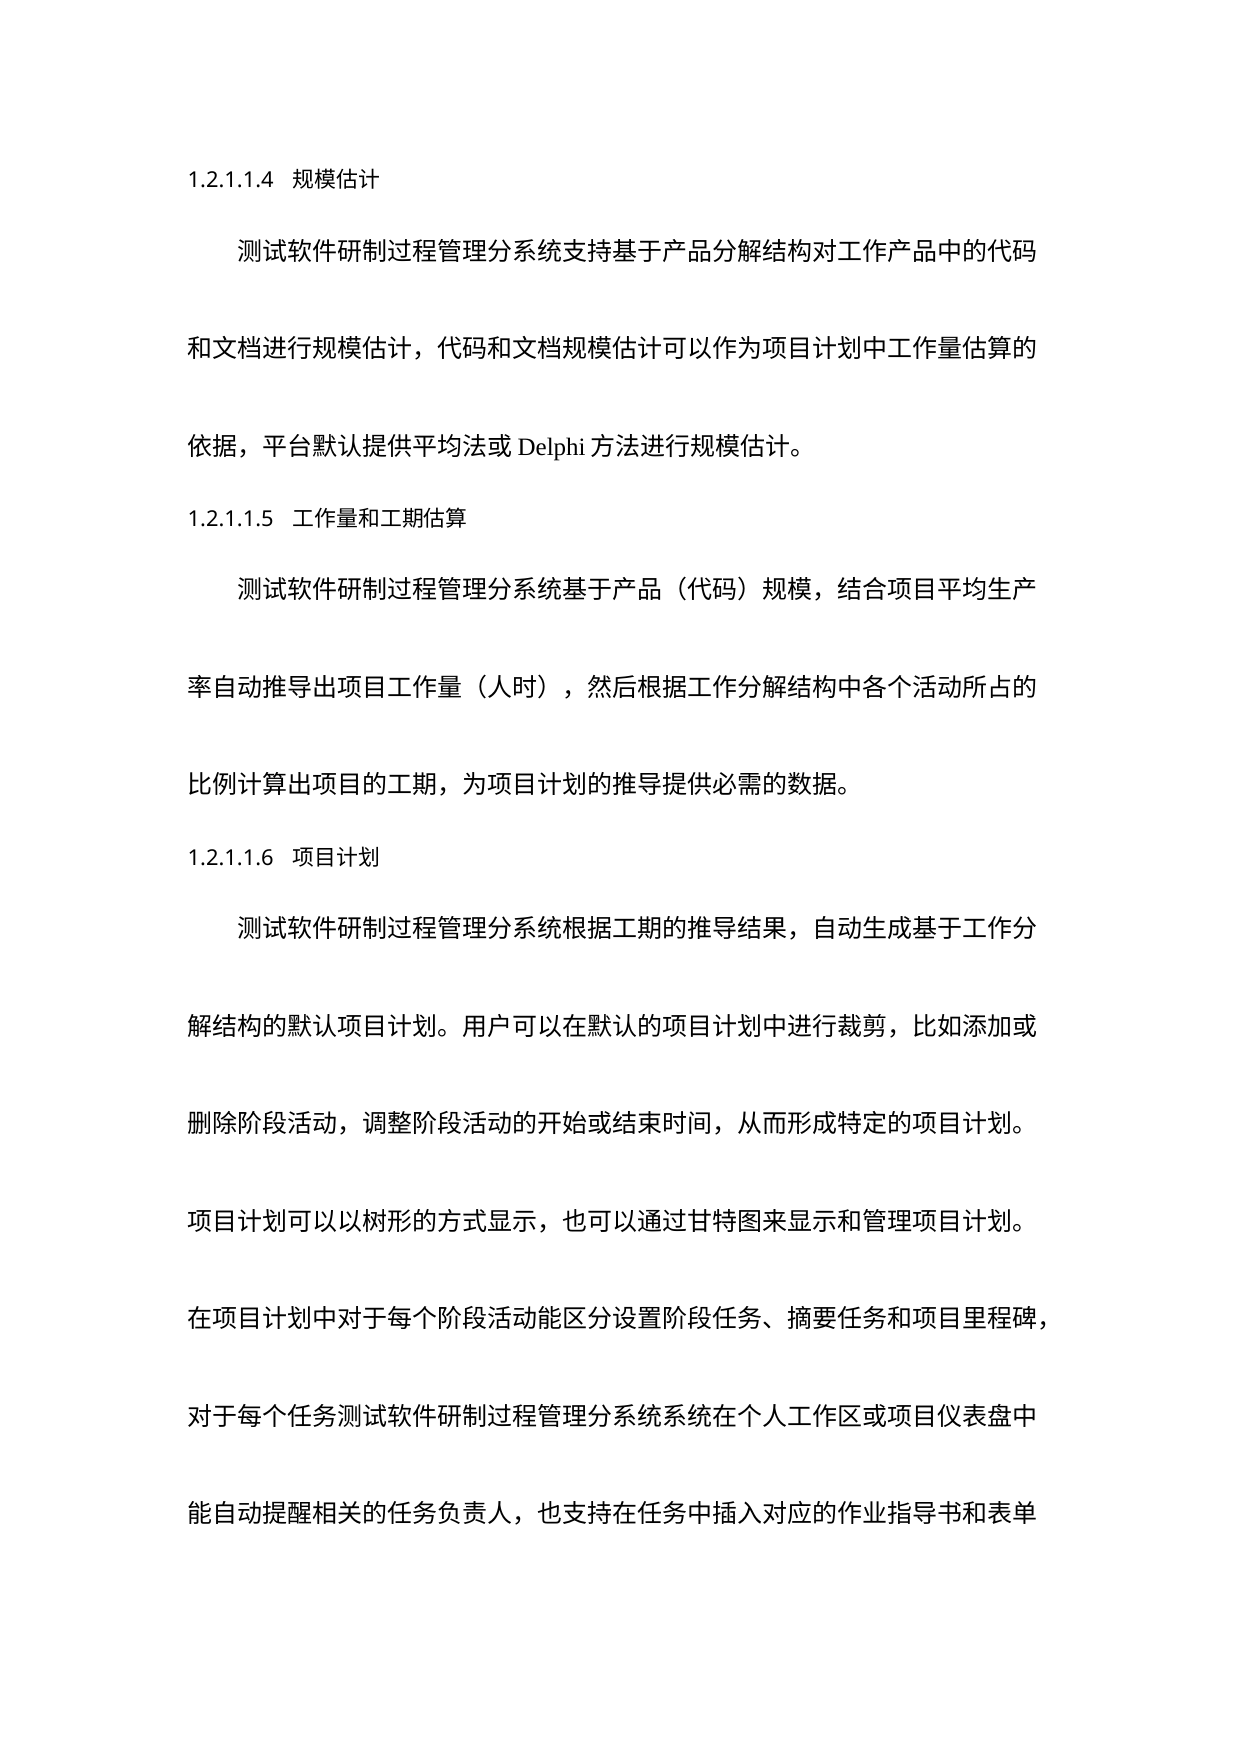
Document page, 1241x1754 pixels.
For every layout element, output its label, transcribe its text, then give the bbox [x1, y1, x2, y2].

text 测试软件研制过程管理分系统支持基于产品分解结构对工作产品中的代码和文档进行规模估计，代码和文档规模估计可以作为项目计划中工作量估算的依据，平台默认提供平均法或Delphi方法进行规模估计。 [187, 217, 1053, 477]
subtitle 项目计划 [187, 840, 1053, 872]
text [187, 894, 1053, 1544]
subtitle 工作量和工期估算 [187, 501, 1053, 533]
subtitle 规模估计 [187, 162, 1053, 194]
text 测试软件研制过程管理分系统基于产品（代码）规模，结合项目平均生产率自动推导出项目工作量（人时），然后根据工作分解结构中各个活动所占的比例计算出项目的工期，为项目计划的推导提供必需的数据。 [187, 556, 1053, 816]
